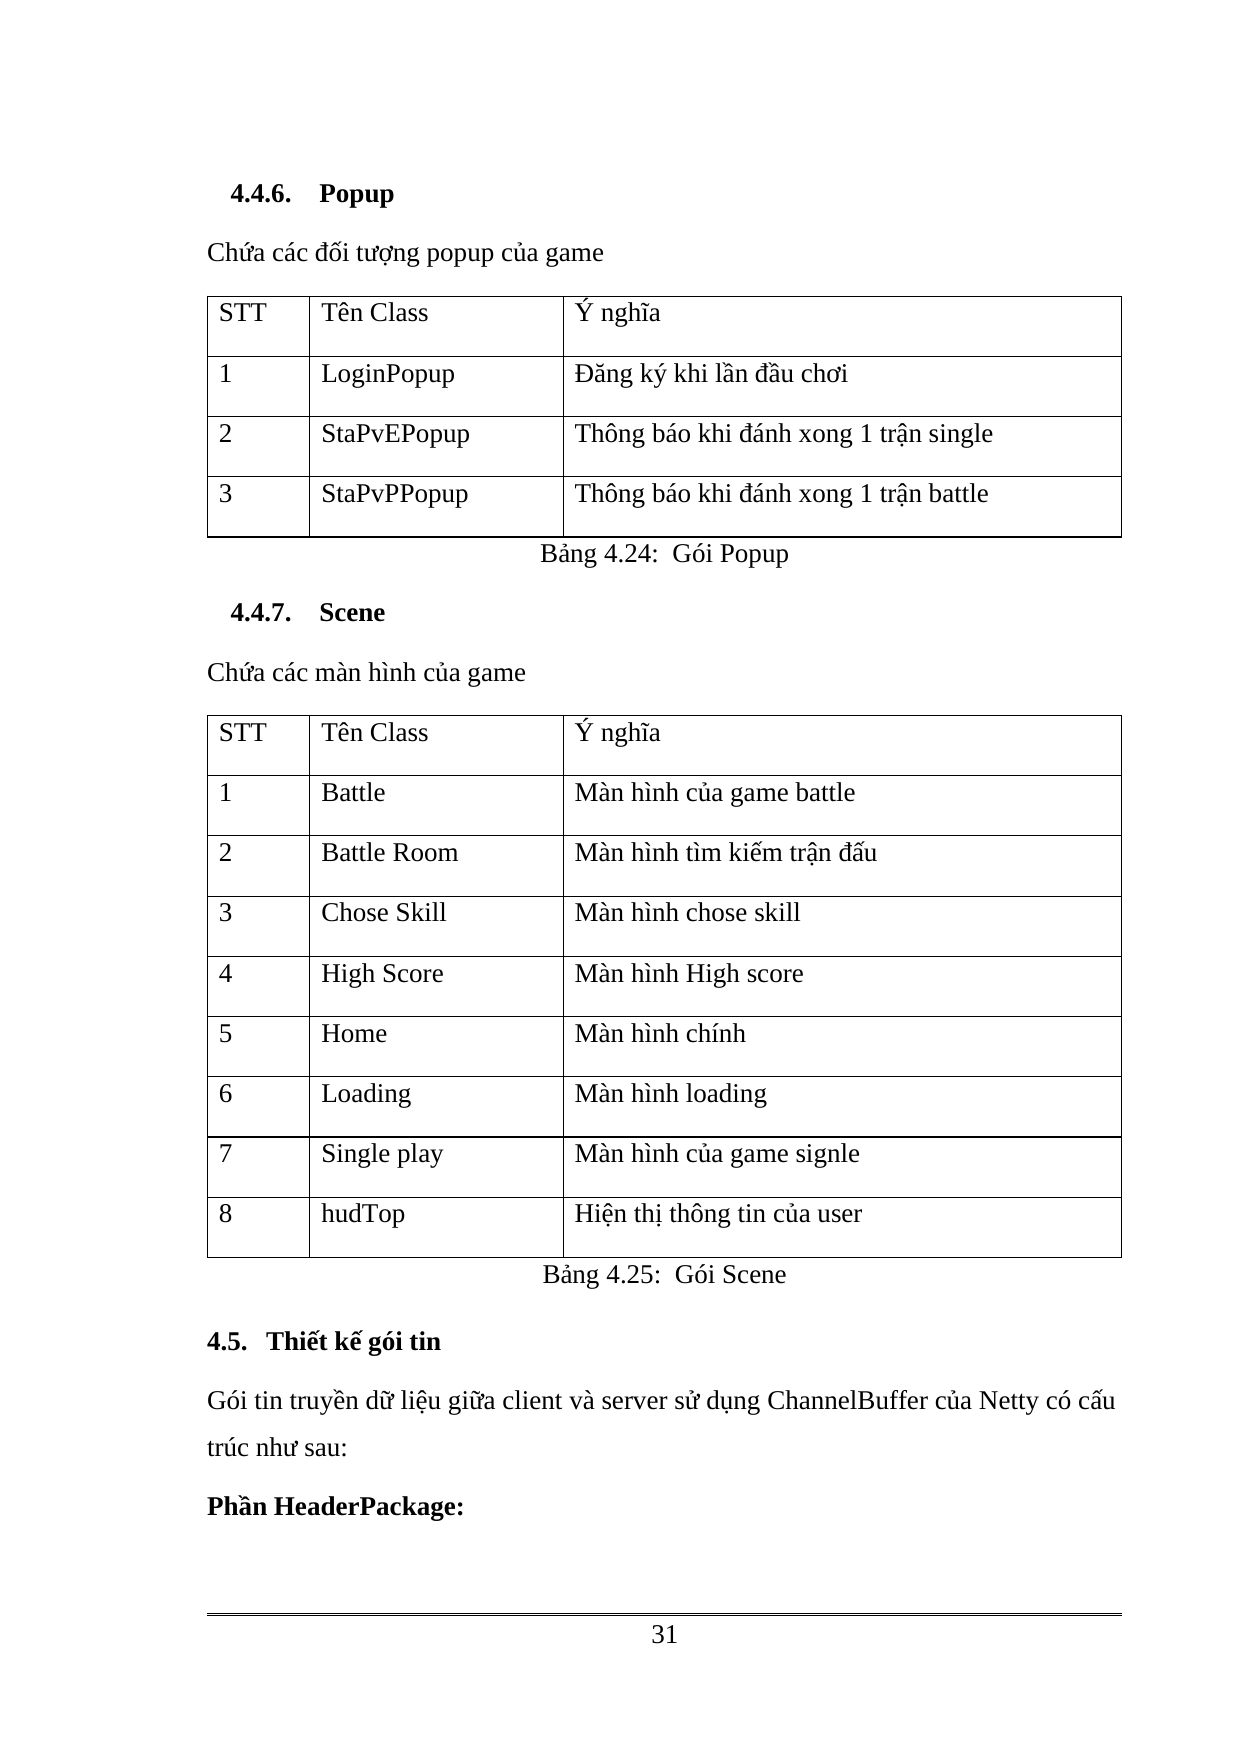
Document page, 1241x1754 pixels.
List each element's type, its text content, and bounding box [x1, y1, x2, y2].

subtitle Popup [230, 177, 1122, 208]
table_cell 5 [208, 1017, 309, 1076]
table_cell Màn hình của game signle [564, 1138, 1121, 1197]
table_header Tên Class [310, 716, 563, 775]
table_cell StaPvPPopup [310, 477, 563, 536]
table_cell Single play [310, 1138, 563, 1197]
table_header Tên Class [310, 297, 563, 356]
table_cell Loading [310, 1077, 563, 1136]
table_cell 2 [208, 836, 309, 896]
text Chứa các đối tượng popup của game [207, 236, 1122, 267]
table_cell LoginPopup [310, 357, 563, 416]
table_cell High Score [310, 957, 563, 1016]
text Bảng 4.15: Gói Popup [207, 538, 1122, 568]
text Bảng 4.16: Gói Scene [207, 1258, 1122, 1289]
table_cell 8 [208, 1198, 309, 1257]
text Phần HeaderPackage: [207, 1490, 1122, 1521]
table_cell Màn hình chose skill [564, 897, 1121, 956]
table_cell Màn hình High score [564, 957, 1121, 1016]
table_cell Hiện thị thông tin của user [564, 1198, 1121, 1257]
table_cell Màn hình chính [564, 1017, 1121, 1076]
table_header STT [208, 716, 309, 775]
table_header Ý nghĩa [564, 297, 1121, 356]
table_cell Đăng ký khi lần đầu chơi [564, 357, 1121, 416]
table_cell Thông báo khi đánh xong 1 trận single [564, 417, 1121, 476]
table_cell Battle Room [310, 836, 563, 896]
table_cell Màn hình của game battle [564, 776, 1121, 835]
table_cell 1 [208, 776, 309, 835]
table_cell Home [310, 1017, 563, 1076]
subtitle Scene [230, 597, 1122, 628]
table_cell 6 [208, 1077, 309, 1136]
table_cell hudTop [310, 1198, 563, 1257]
table_cell Battle [310, 776, 563, 835]
table_cell 4 [208, 957, 309, 1016]
table_cell Chose Skill [310, 897, 563, 956]
table_header STT [208, 297, 309, 356]
table_cell 3 [208, 477, 309, 536]
table_cell Màn hình tìm kiếm trận đấu [564, 836, 1121, 896]
text Gói tin truyền dữ liệu giữa client và server sử dụng ChannelBuffer của Netty có cấu trúc như sau: [207, 1384, 1122, 1462]
table_cell 1 [208, 357, 309, 416]
table_cell 2 [208, 417, 309, 476]
table_cell Thông báo khi đánh xong 1 trận battle [564, 477, 1121, 536]
table_cell 7 [208, 1138, 309, 1197]
table_header Ý nghĩa [564, 716, 1121, 775]
table_cell StaPvEPopup [310, 417, 563, 476]
text Chứa các màn hình của game [207, 656, 1122, 687]
table_cell Màn hình loading [564, 1077, 1121, 1136]
subtitle Thiết kế gói tin [207, 1325, 1122, 1356]
table_cell 3 [208, 897, 309, 956]
